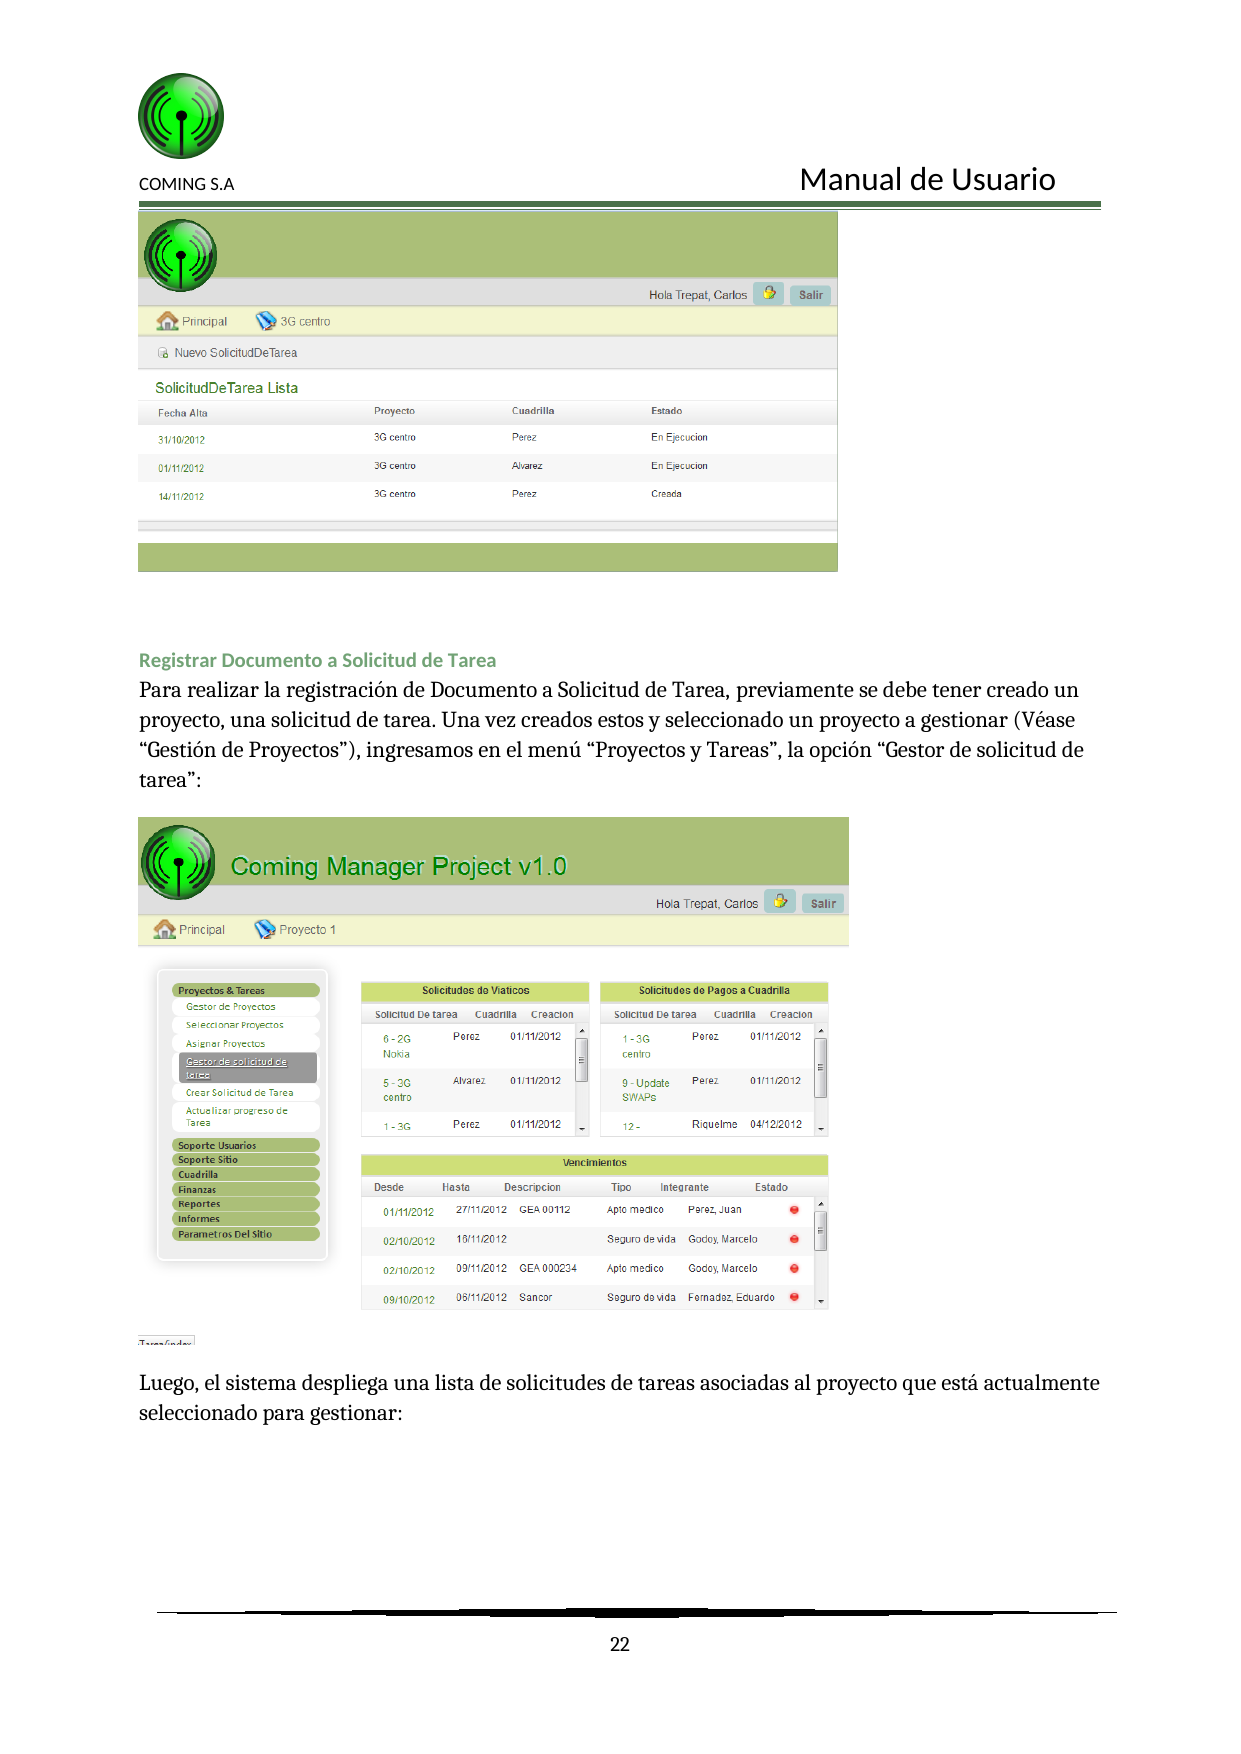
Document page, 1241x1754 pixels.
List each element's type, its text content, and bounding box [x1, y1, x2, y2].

picture [138, 210, 838, 572]
text Para realizar la registración de Documento a Solicitud de Tarea, previamente se debe tener creado un proyecto, una solicitud de tarea. Una vez creados estos y seleccionado un proyecto a gestionar (Véase “Gestión de Proyectos”), ingresamos en el menú “Proyectos y Tareas”, la opción “Gestor de solicitud de tarea”: [139, 676, 1101, 793]
text Luego, el sistema despliega una lista de solicitudes de tareas asociadas al proyecto que está actualmente seleccionado para gestionar: [139, 1369, 1101, 1426]
picture [138, 817, 849, 1345]
picture [138, 73, 224, 159]
subtitle Registrar Documento a Solicitud de Tarea [139, 647, 1101, 673]
